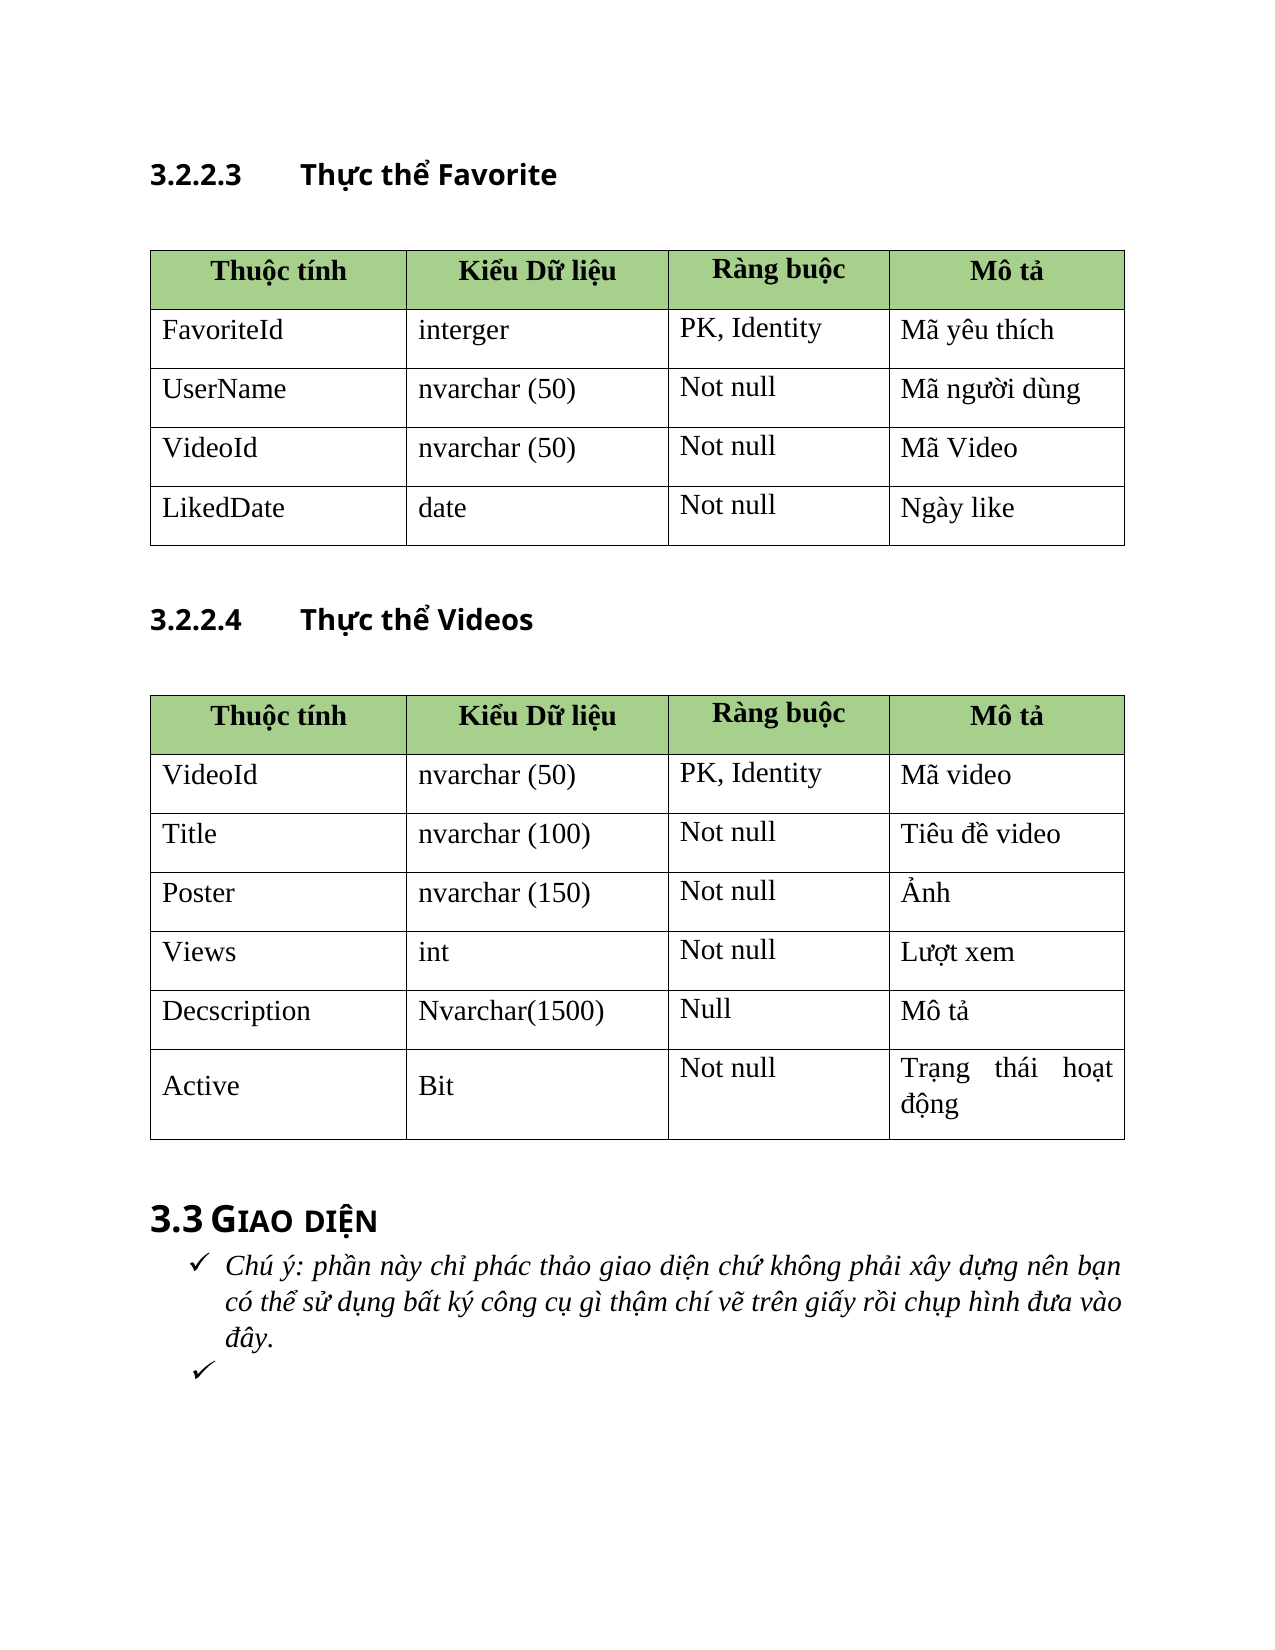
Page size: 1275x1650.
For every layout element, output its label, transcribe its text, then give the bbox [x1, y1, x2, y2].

table_header Thuộc tính [151, 251, 406, 309]
table_cell Mã người dùng [890, 369, 1124, 427]
table_cell Mô tả [890, 991, 1124, 1049]
table_cell Not null [669, 814, 889, 872]
table_cell nvarchar (50) [407, 369, 668, 427]
table_cell Poster [151, 873, 406, 931]
table_cell interger [407, 310, 668, 368]
list Chú ý: phần này chỉ phác thảo giao diện chứ không phải xây dựng nên bạn có thể sử dụng bất ký công cụ gì thậm chí vẽ trên giấy rồi chụp hình đưa vào đây. [187, 1248, 1125, 1354]
table_cell nvarchar (100) [407, 814, 668, 872]
table_cell nvarchar (50) [407, 755, 668, 813]
table_cell PK, Identity [669, 755, 889, 813]
table_header Kiểu Dữ liệu [407, 251, 668, 309]
table_cell UserName [151, 369, 406, 427]
table_cell Title [151, 814, 406, 872]
table_header Kiểu Dữ liệu [407, 696, 668, 754]
table_cell VideoId [151, 755, 406, 813]
table_cell nvarchar (150) [407, 873, 668, 931]
table_cell Not null [669, 932, 889, 990]
table_cell Tiêu đề video [890, 814, 1124, 872]
table_cell Ngày like [890, 487, 1124, 545]
table_cell Not null [669, 369, 889, 427]
table_cell Mã yêu thích [890, 310, 1124, 368]
table_cell PK, Identity [669, 310, 889, 368]
table_cell Mã Video [890, 428, 1124, 486]
table_header Mô tả [890, 251, 1124, 309]
table_cell Not null [669, 1050, 889, 1139]
table_cell Bit [407, 1050, 668, 1139]
table_cell int [407, 932, 668, 990]
table_cell Views [151, 932, 406, 990]
table_cell Active [151, 1050, 406, 1139]
table_header Ràng buộc [669, 251, 889, 309]
subtitle Giao diện [150, 1193, 1125, 1244]
subtitle Thực thể Videos [150, 599, 1125, 639]
table_cell VideoId [151, 428, 406, 486]
table_cell LikedDate [151, 487, 406, 545]
table_cell Not null [669, 487, 889, 545]
table_cell Not null [669, 873, 889, 931]
table_cell Mã video [890, 755, 1124, 813]
table_cell FavoriteId [151, 310, 406, 368]
table_cell Nvarchar(1500) [407, 991, 668, 1049]
table_cell Trạng thái hoạt động [890, 1050, 1124, 1139]
table_cell Lượt xem [890, 932, 1124, 990]
table_cell date [407, 487, 668, 545]
table_cell Null [669, 991, 889, 1049]
table_cell Ảnh [890, 873, 1124, 931]
table_header Mô tả [890, 696, 1124, 754]
subtitle Thực thể Favorite [150, 154, 1125, 194]
table_header Thuộc tính [151, 696, 406, 754]
table_cell Not null [669, 428, 889, 486]
table_cell Decscription [151, 991, 406, 1049]
table_header Ràng buộc [669, 696, 889, 754]
table_cell nvarchar (50) [407, 428, 668, 486]
